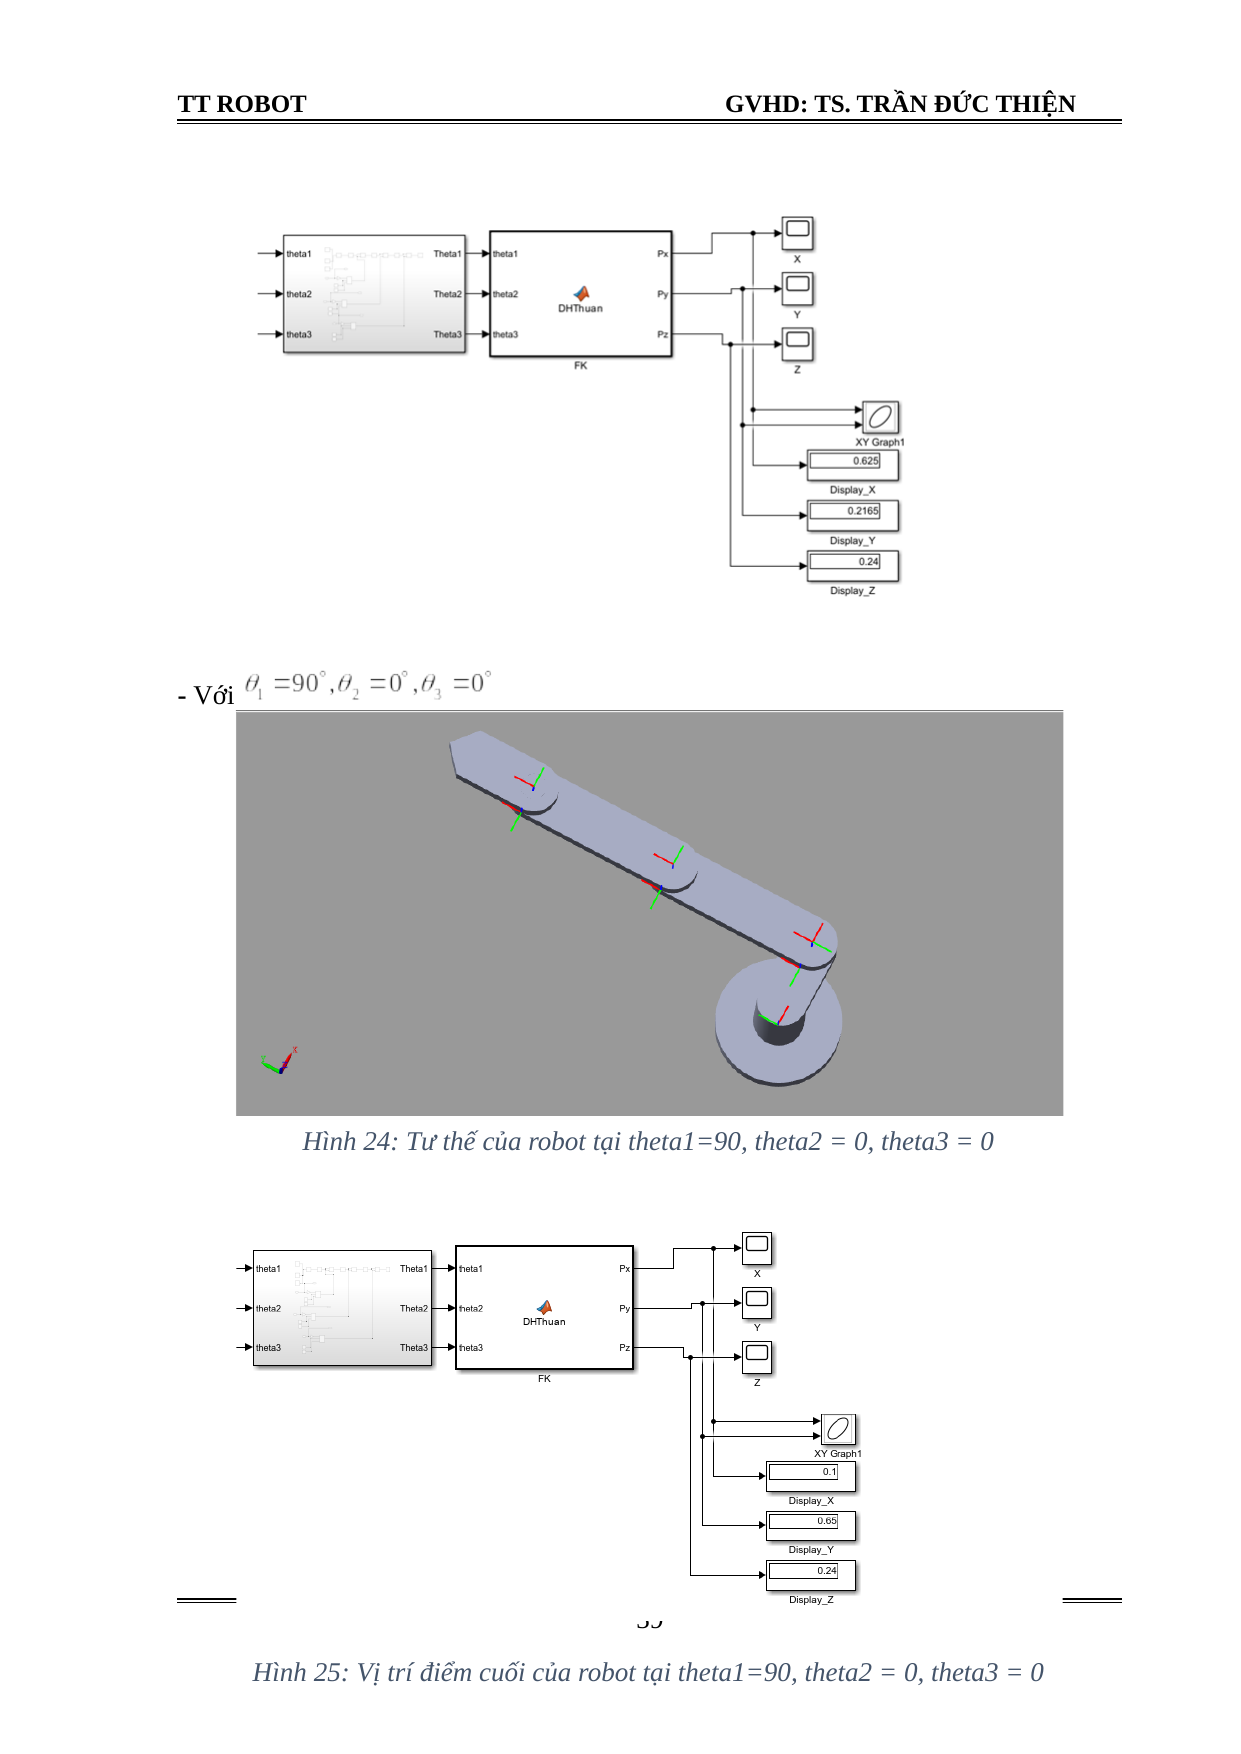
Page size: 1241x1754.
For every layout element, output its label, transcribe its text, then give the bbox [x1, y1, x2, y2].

text - Với [177, 667, 1122, 710]
picture [257, 186, 1042, 615]
picture [236, 1208, 1063, 1621]
picture [235, 710, 1064, 1116]
